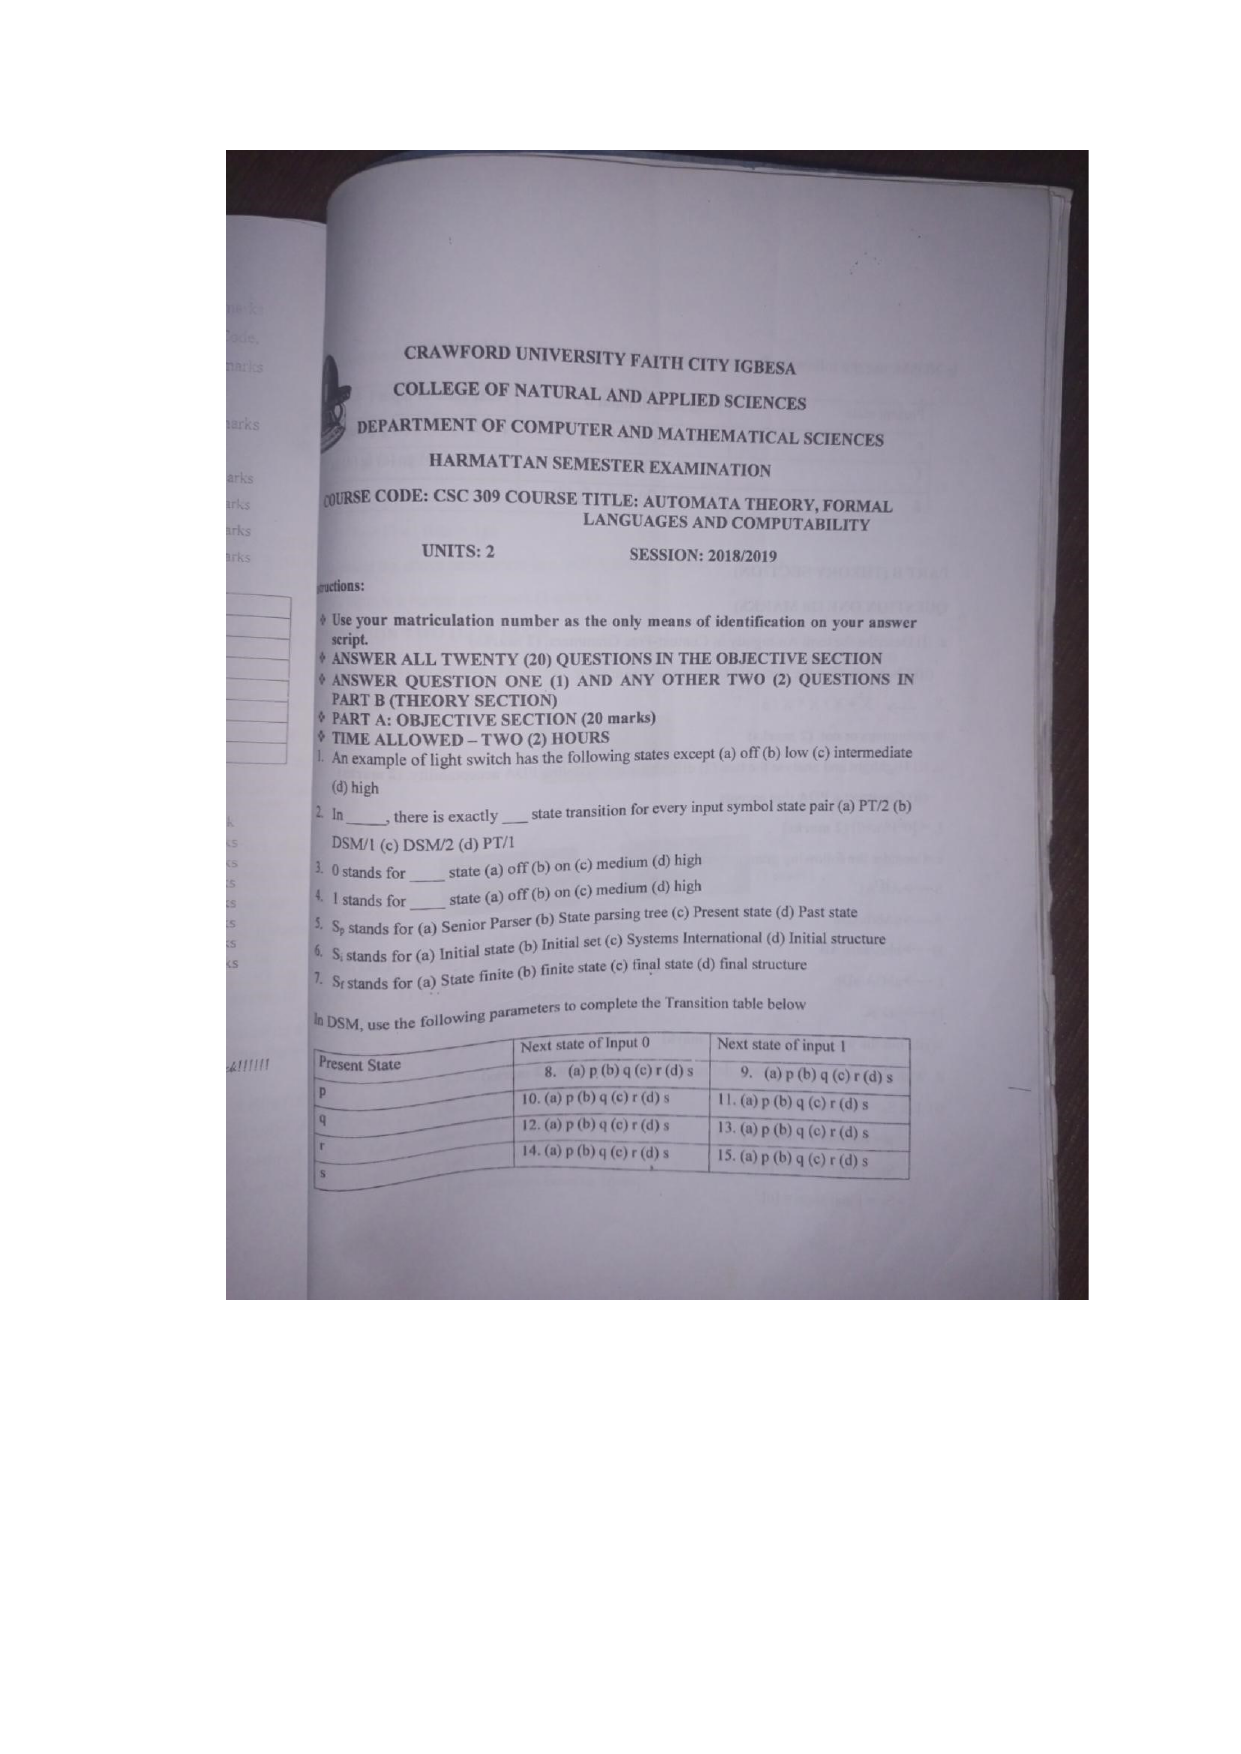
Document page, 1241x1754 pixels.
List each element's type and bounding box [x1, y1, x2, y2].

picture [226, 150, 1089, 1300]
